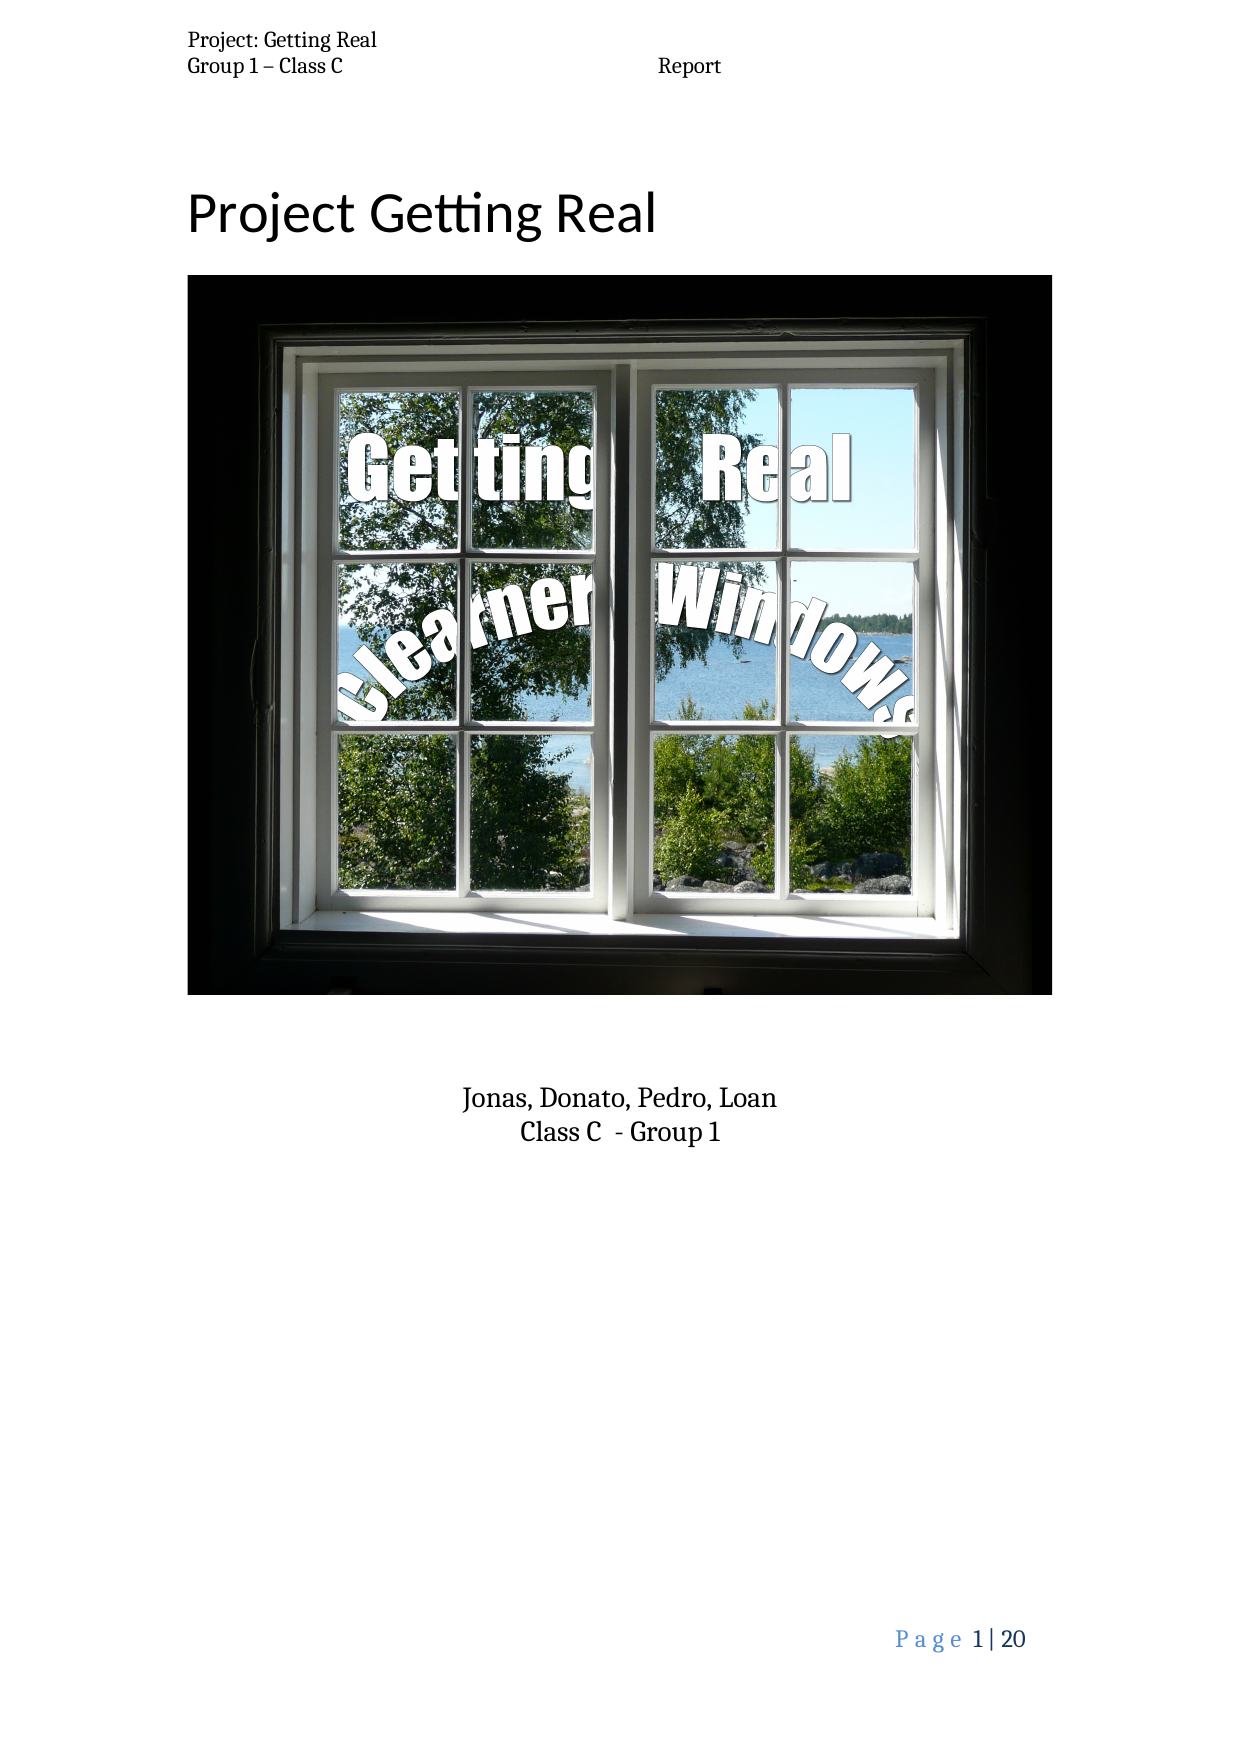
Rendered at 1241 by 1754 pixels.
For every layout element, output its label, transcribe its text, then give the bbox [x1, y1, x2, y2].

text Jonas, Donato, Pedro, Loan [187, 1081, 1053, 1115]
title Project Getting Real [187, 176, 1053, 247]
picture [187, 275, 1053, 995]
text Class C - Group 1 [187, 1115, 1053, 1148]
